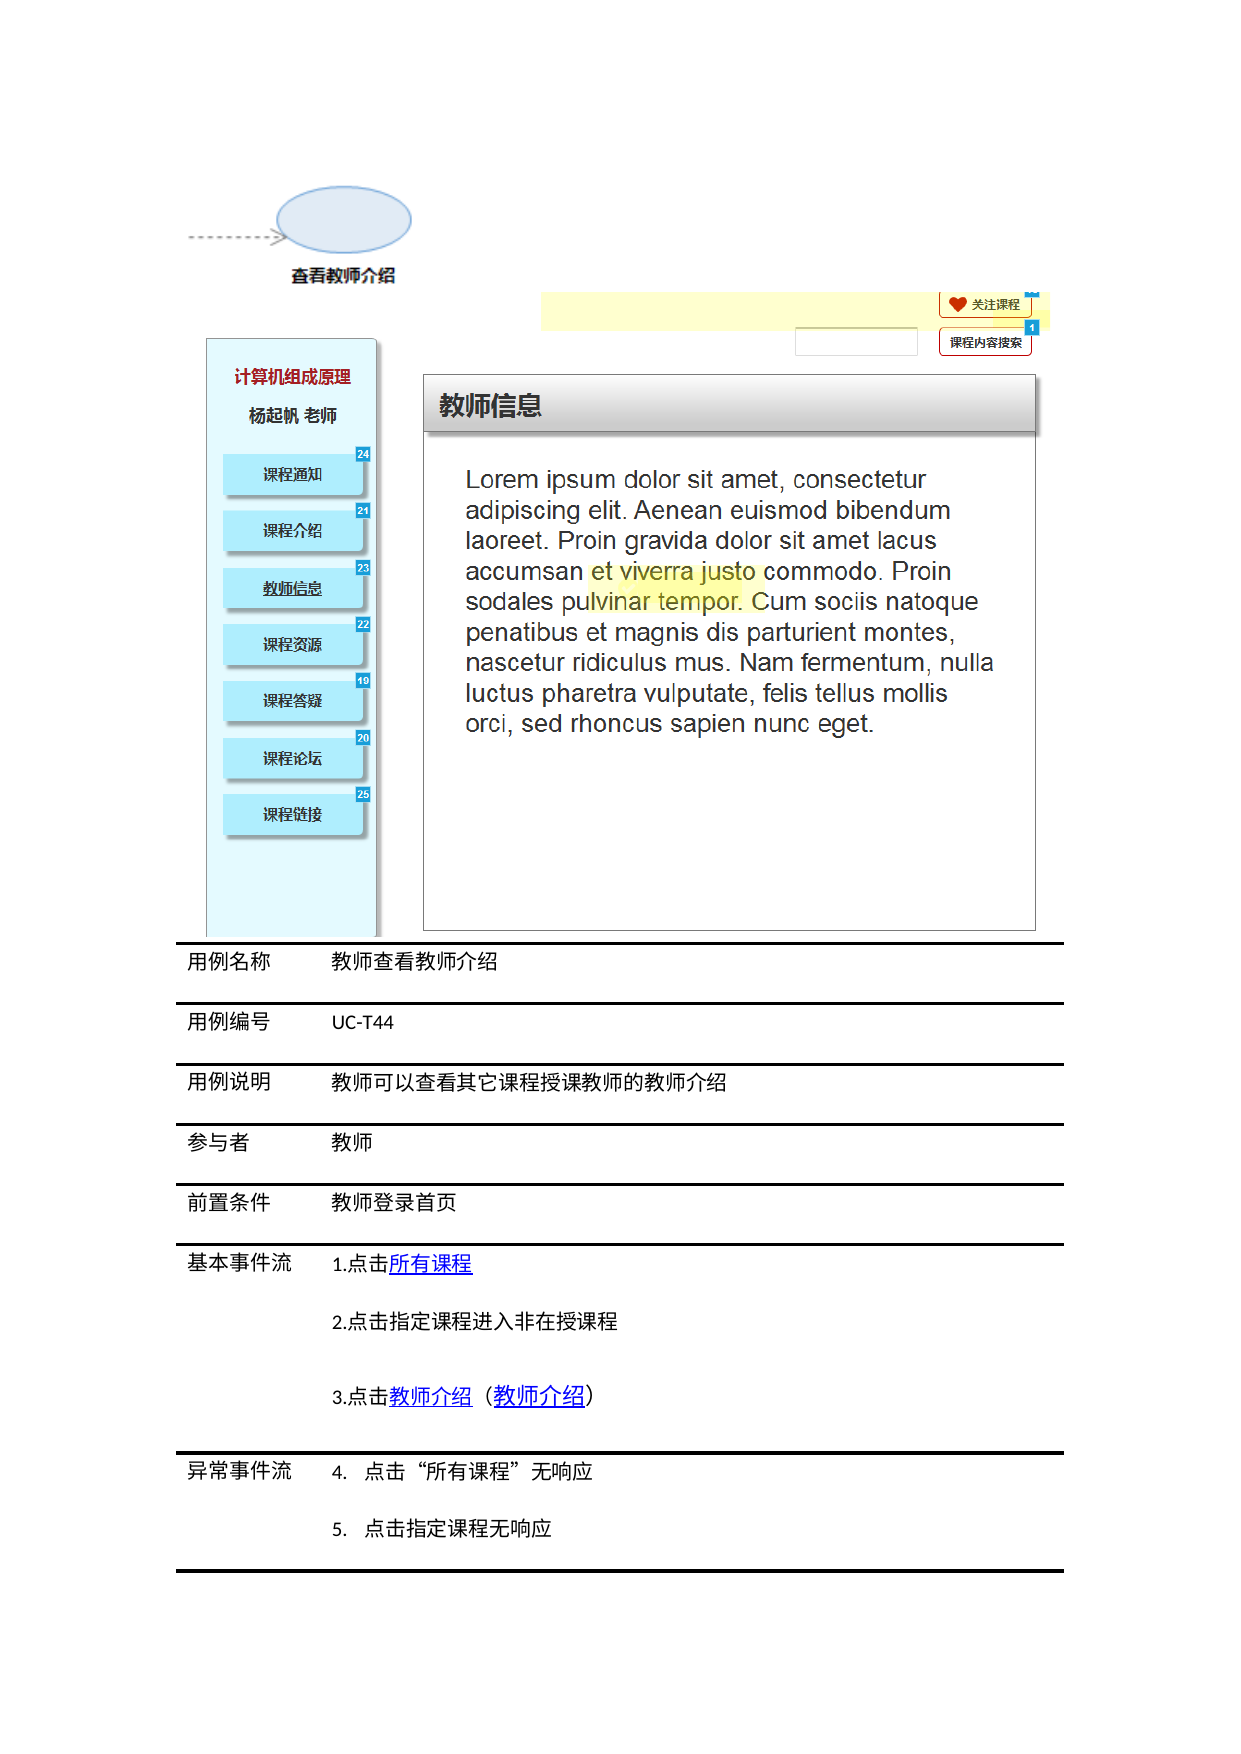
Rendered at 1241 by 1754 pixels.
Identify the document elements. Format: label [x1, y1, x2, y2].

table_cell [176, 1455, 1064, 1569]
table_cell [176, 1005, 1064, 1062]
picture [187, 162, 543, 290]
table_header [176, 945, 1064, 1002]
picture [187, 292, 1050, 937]
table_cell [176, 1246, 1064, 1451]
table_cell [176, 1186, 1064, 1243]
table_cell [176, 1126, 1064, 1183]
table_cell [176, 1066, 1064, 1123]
